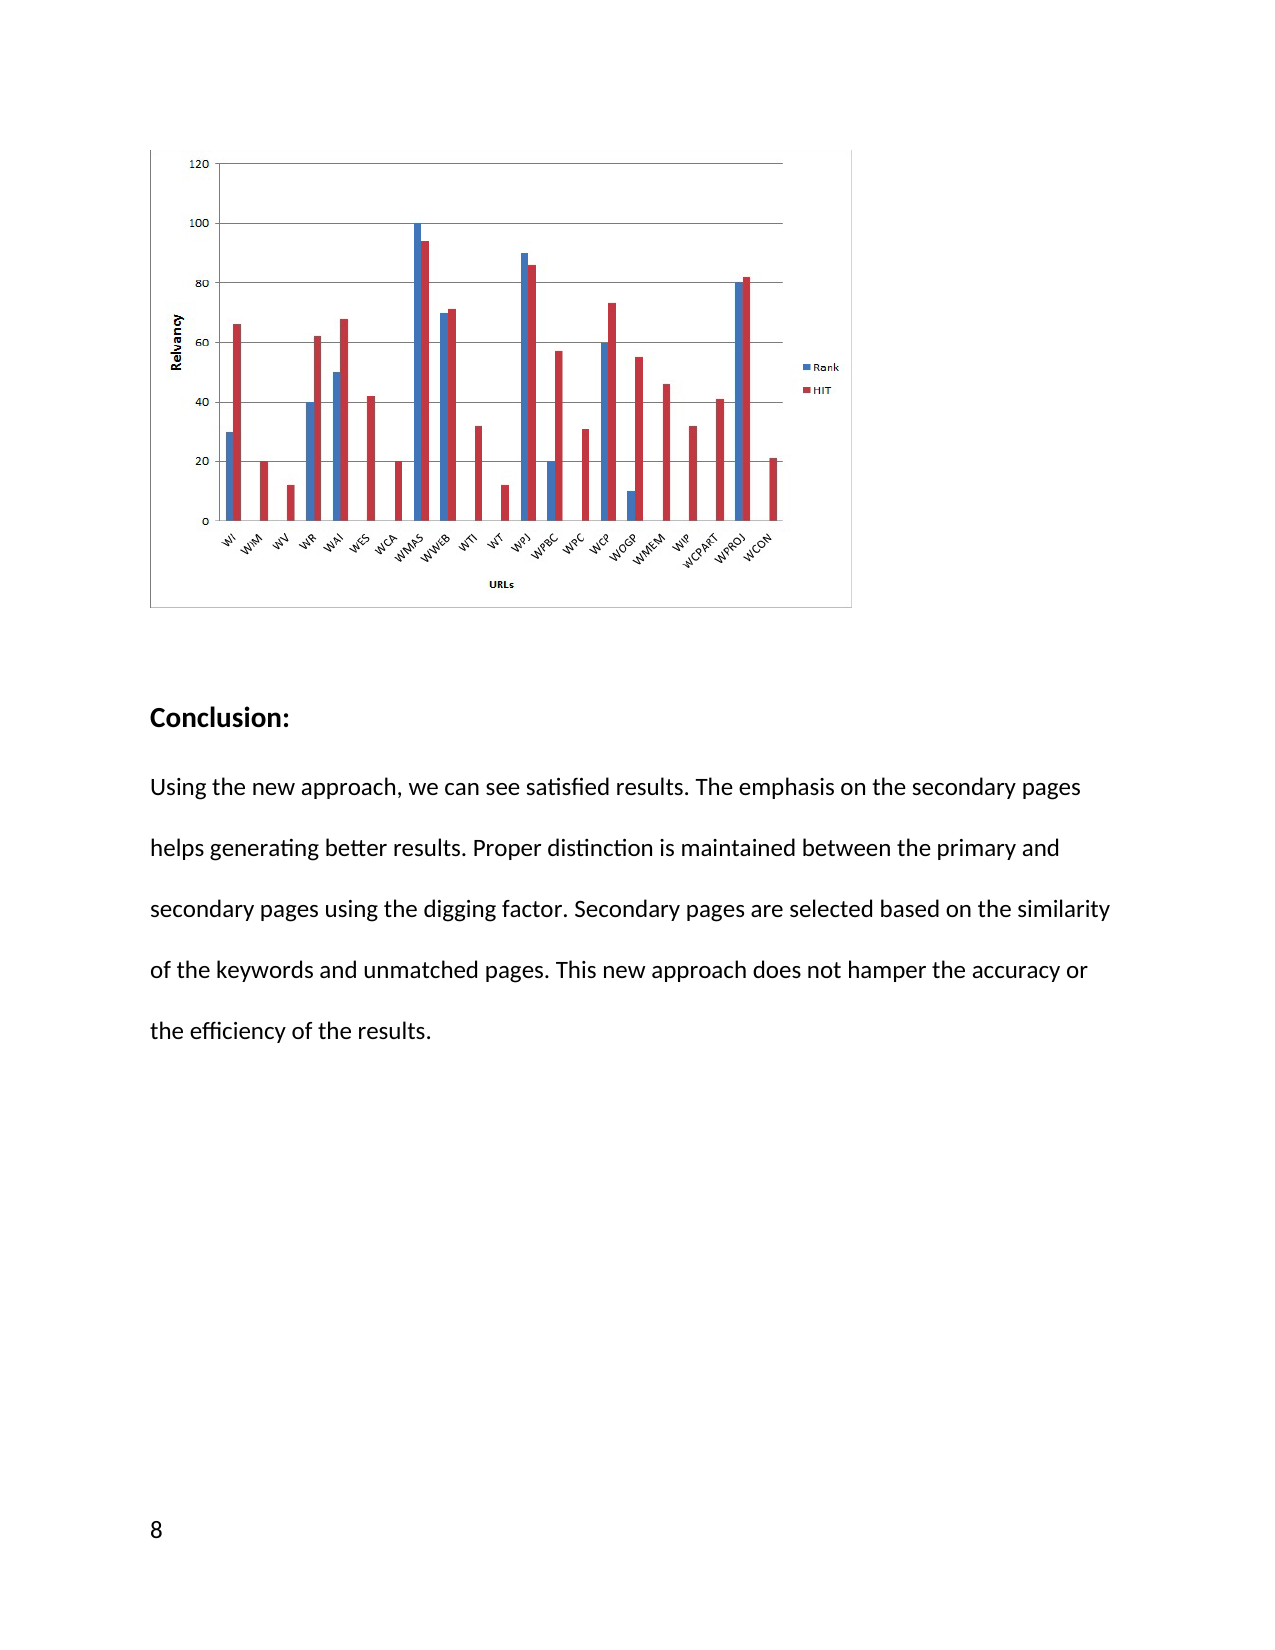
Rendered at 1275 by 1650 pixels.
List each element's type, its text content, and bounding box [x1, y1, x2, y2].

text Conclusion: [150, 699, 1125, 735]
text Using the new approach, we can see satisfied results. The emphasis on the secondary pages helps generating better results. Proper distinction is maintained between the primary and secondary pages using the digging factor. Secondary pages are selected based on the similarity of the keywords and unmatched pages. This new approach does not hamper the accuracy or the efficiency of the results. [150, 771, 1125, 1045]
picture [150, 150, 852, 608]
